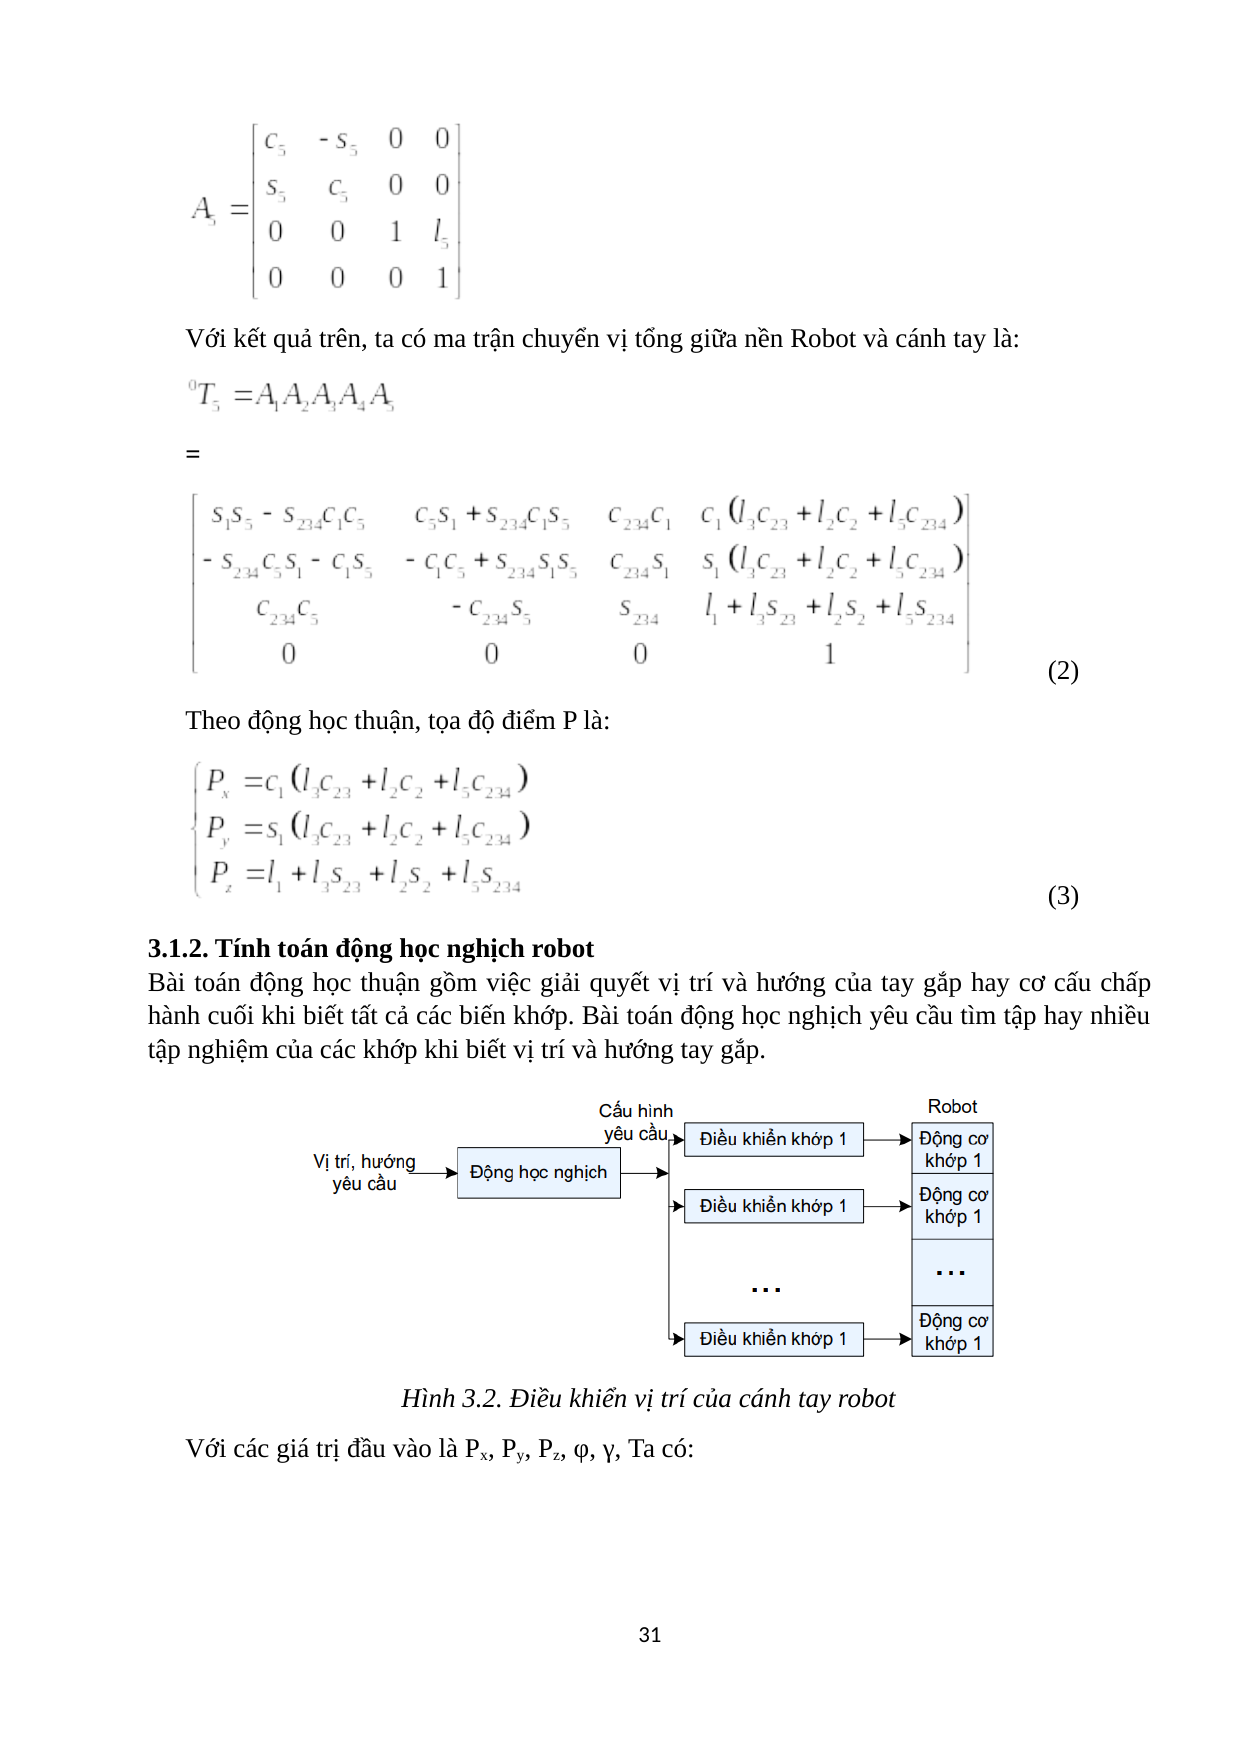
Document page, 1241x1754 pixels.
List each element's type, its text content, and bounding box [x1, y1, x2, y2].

text = [185, 438, 1152, 469]
list (3) [185, 754, 1152, 910]
picture [292, 1082, 1008, 1364]
text Với kết quả trên, ta có ma trận chuyển vị tổng giữa nền Robot và cánh tay là: [185, 322, 1152, 353]
text Hình 3.2. Điều khiển vị trí của cánh tay robot [148, 1382, 1152, 1413]
subtitle 3.1.2. Tính toán động học nghịch robot [148, 932, 1152, 963]
text Với các giá trị đầu vào là Px, Py, Pz, φ, γ, Ta có: [185, 1432, 1152, 1463]
text (2) [185, 488, 1152, 685]
text Bài toán động học thuận gồm việc giải quyết vị trí và hướng của tay gắp hay cơ cấu chấp hành cuối khi biết tất cả các biến khớp. Bài toán động học nghịch yêu cầu tìm tập hay nhiều tập nghiệm của các khớp khi biết vị trí và hướng tay gắp. [148, 966, 1152, 1064]
text Theo động học thuận, tọa độ điểm P là: [185, 704, 1152, 735]
